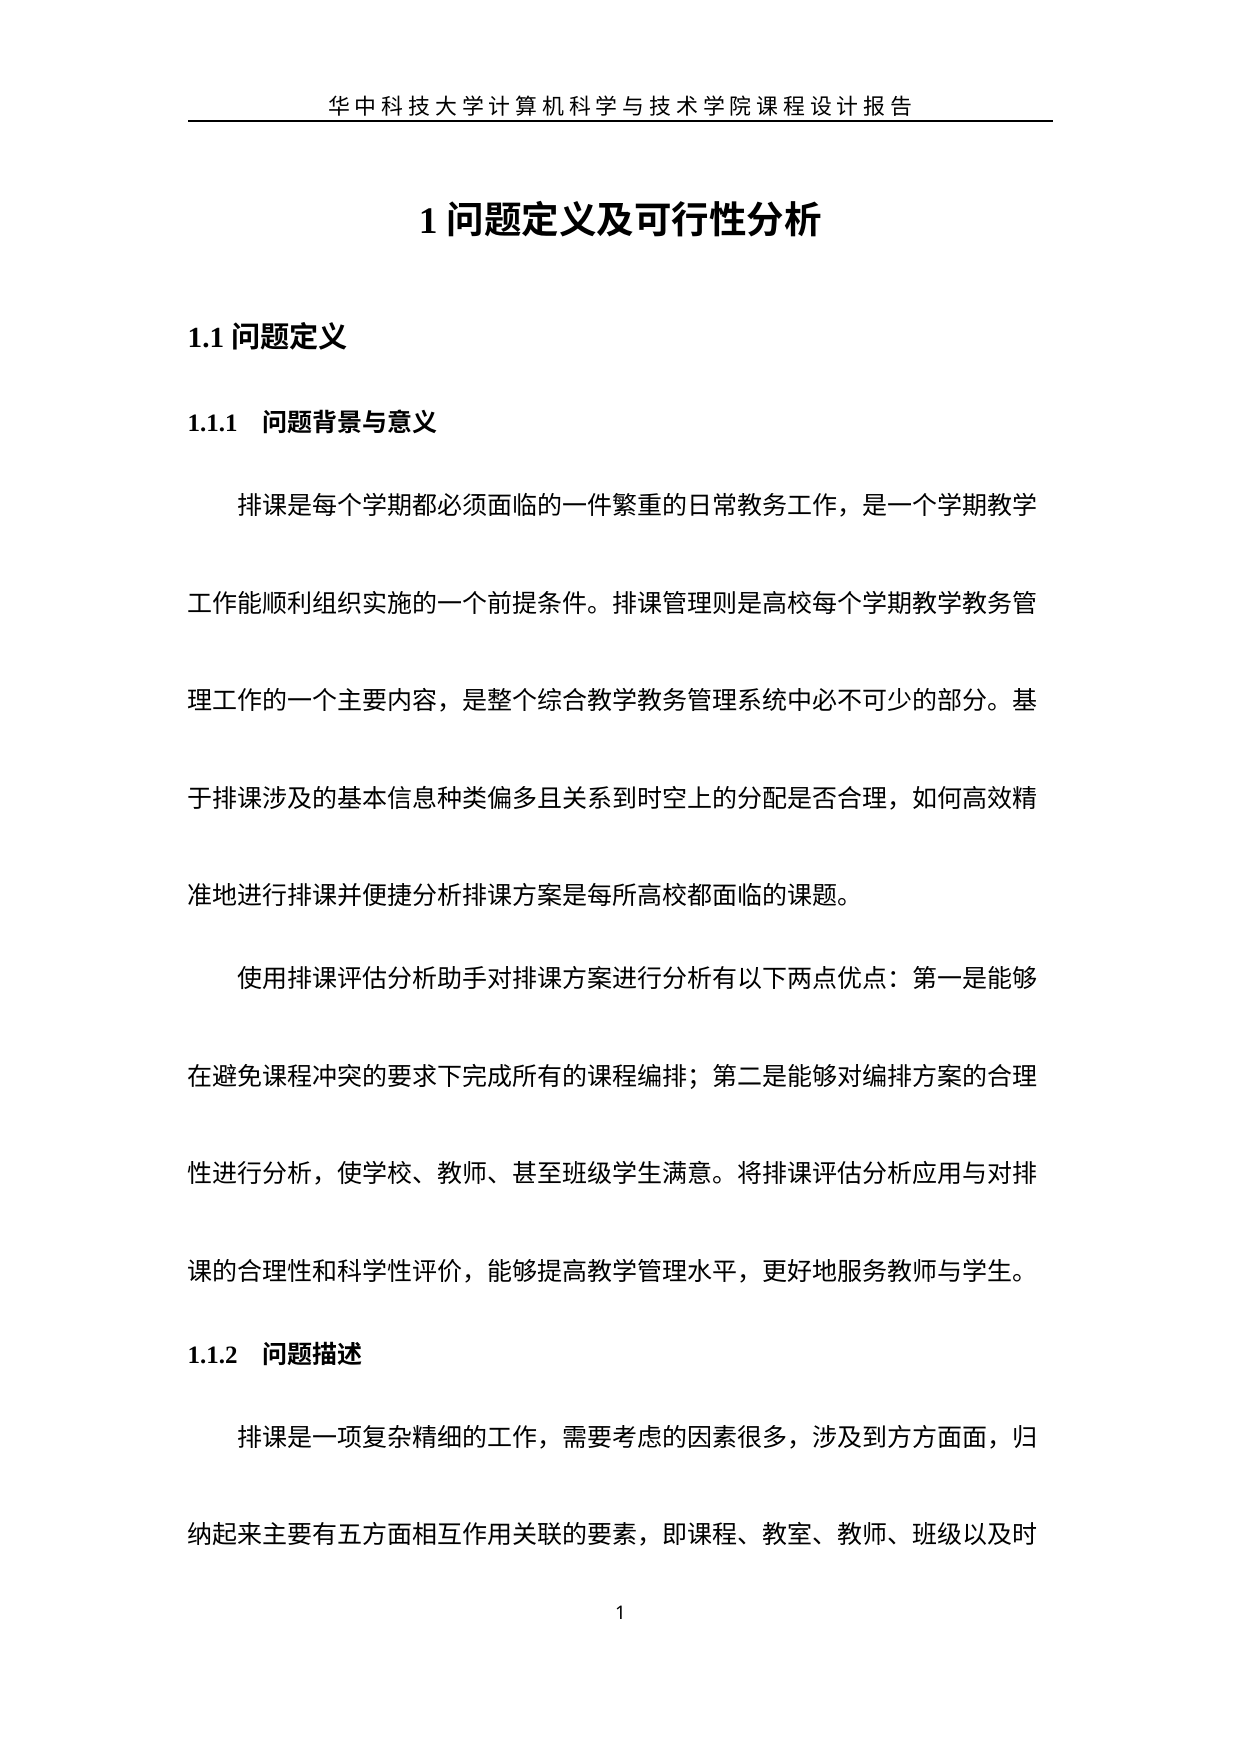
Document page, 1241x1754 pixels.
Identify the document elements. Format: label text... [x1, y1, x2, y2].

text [187, 1403, 1053, 1566]
text 1.1 问题定义 [187, 302, 1053, 367]
text 排课是每个学期都必须面临的一件繁重的日常教务工作，是一个学期教学工作能顺利组织实施的一个前提条件。排课管理则是高校每个学期教学教务管理工作的一个主要内容，是整个综合教学教务管理系统中必不可少的部分。基于排课涉及的基本信息种类偏多且关系到时空上的分配是否合理，如何高效精准地进行排课并便捷分析排课方案是每所高校都面临的课题。 [187, 471, 1053, 926]
text 1 问题定义及可行性分析 [187, 185, 1053, 250]
list 问题描述 [187, 1320, 1053, 1385]
text 使用排课评估分析助手对排课方案进行分析有以下两点优点：第一是能够在避免课程冲突的要求下完成所有的课程编排；第二是能够对编排方案的合理性进行分析，使学校、教师、甚至班级学生满意。将排课评估分析应用与对排课的合理性和科学性评价，能够提高教学管理水平，更好地服务教师与学生。 [187, 944, 1053, 1302]
list 问题背景与意义 [187, 388, 1053, 453]
